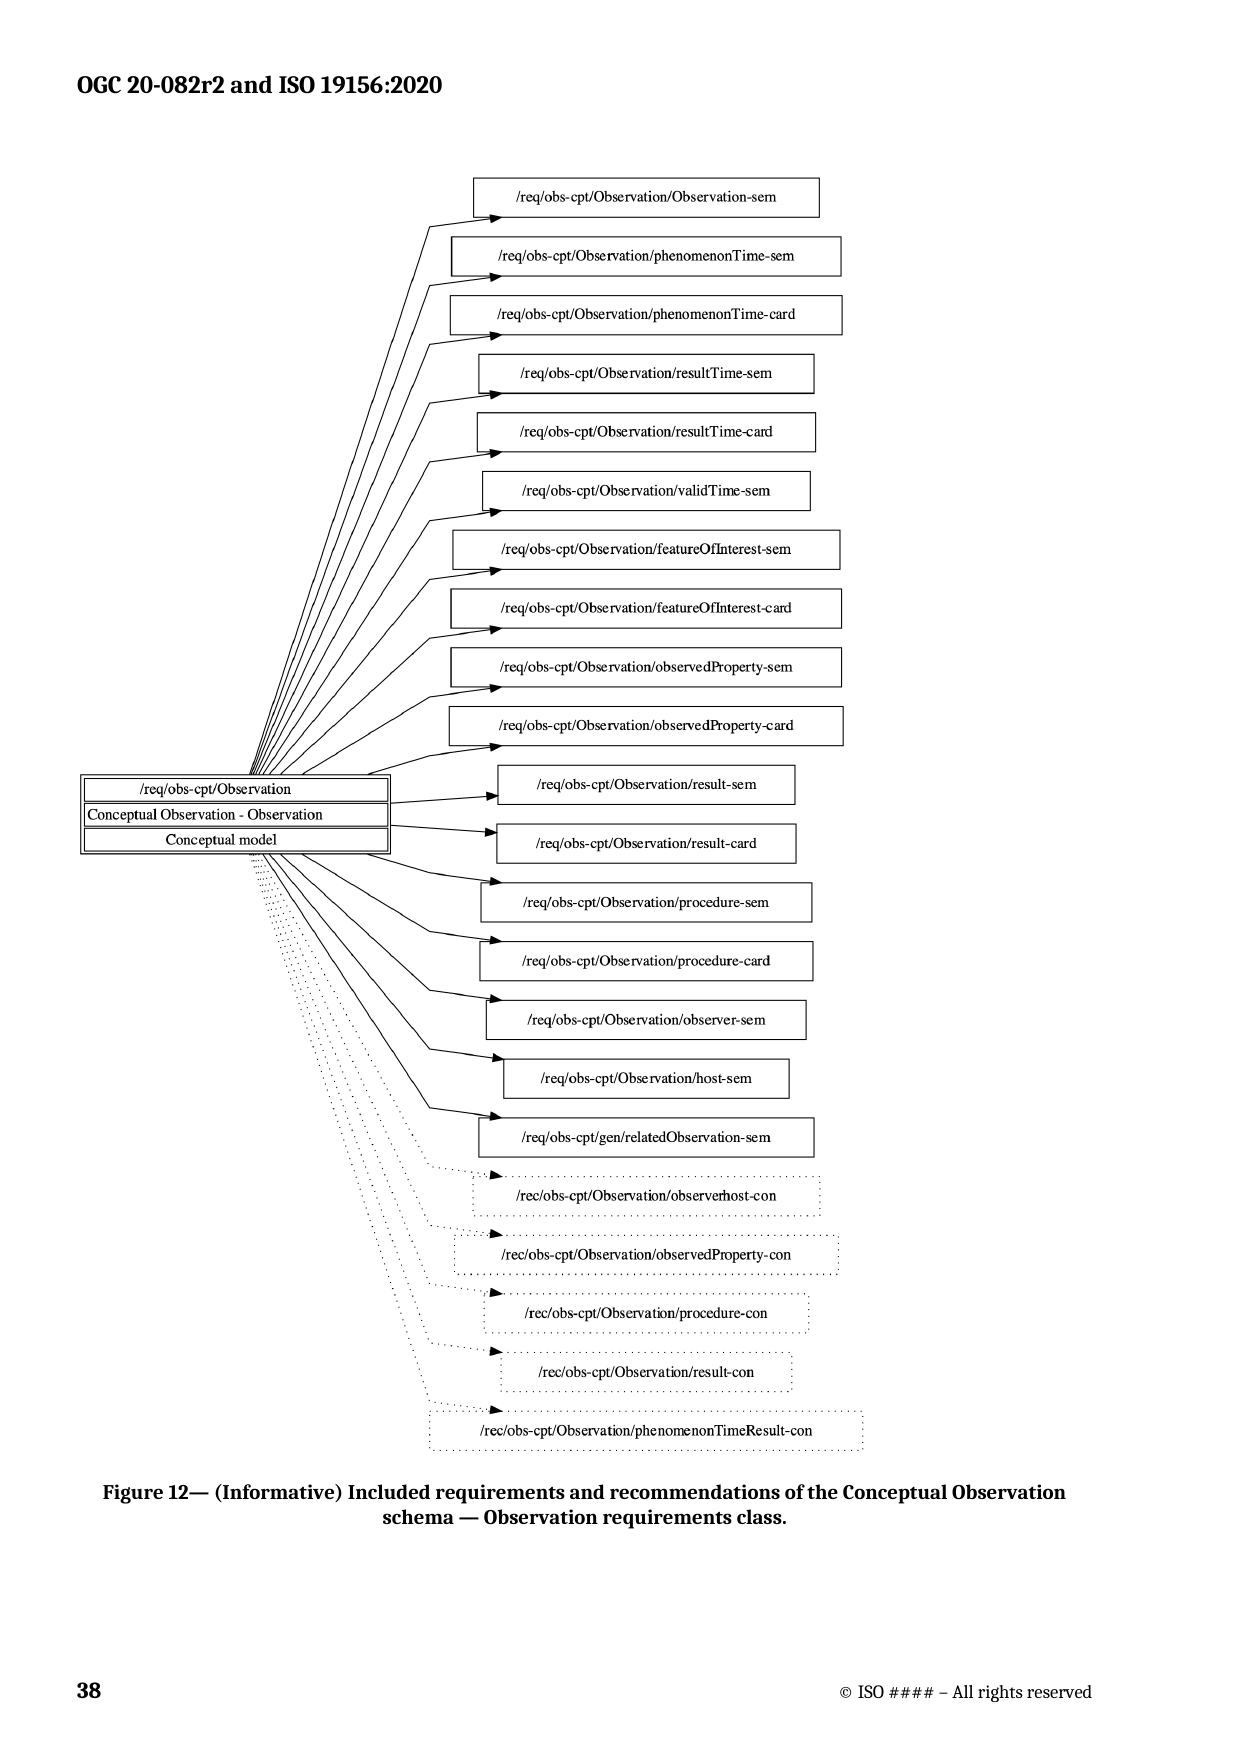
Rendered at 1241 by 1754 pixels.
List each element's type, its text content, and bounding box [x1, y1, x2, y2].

text Figure — (Informative) Included requirements and recommendations of the Conceptual Observation schema — Observation requirements class. [77, 1480, 1092, 1530]
picture [76, 173, 867, 1455]
